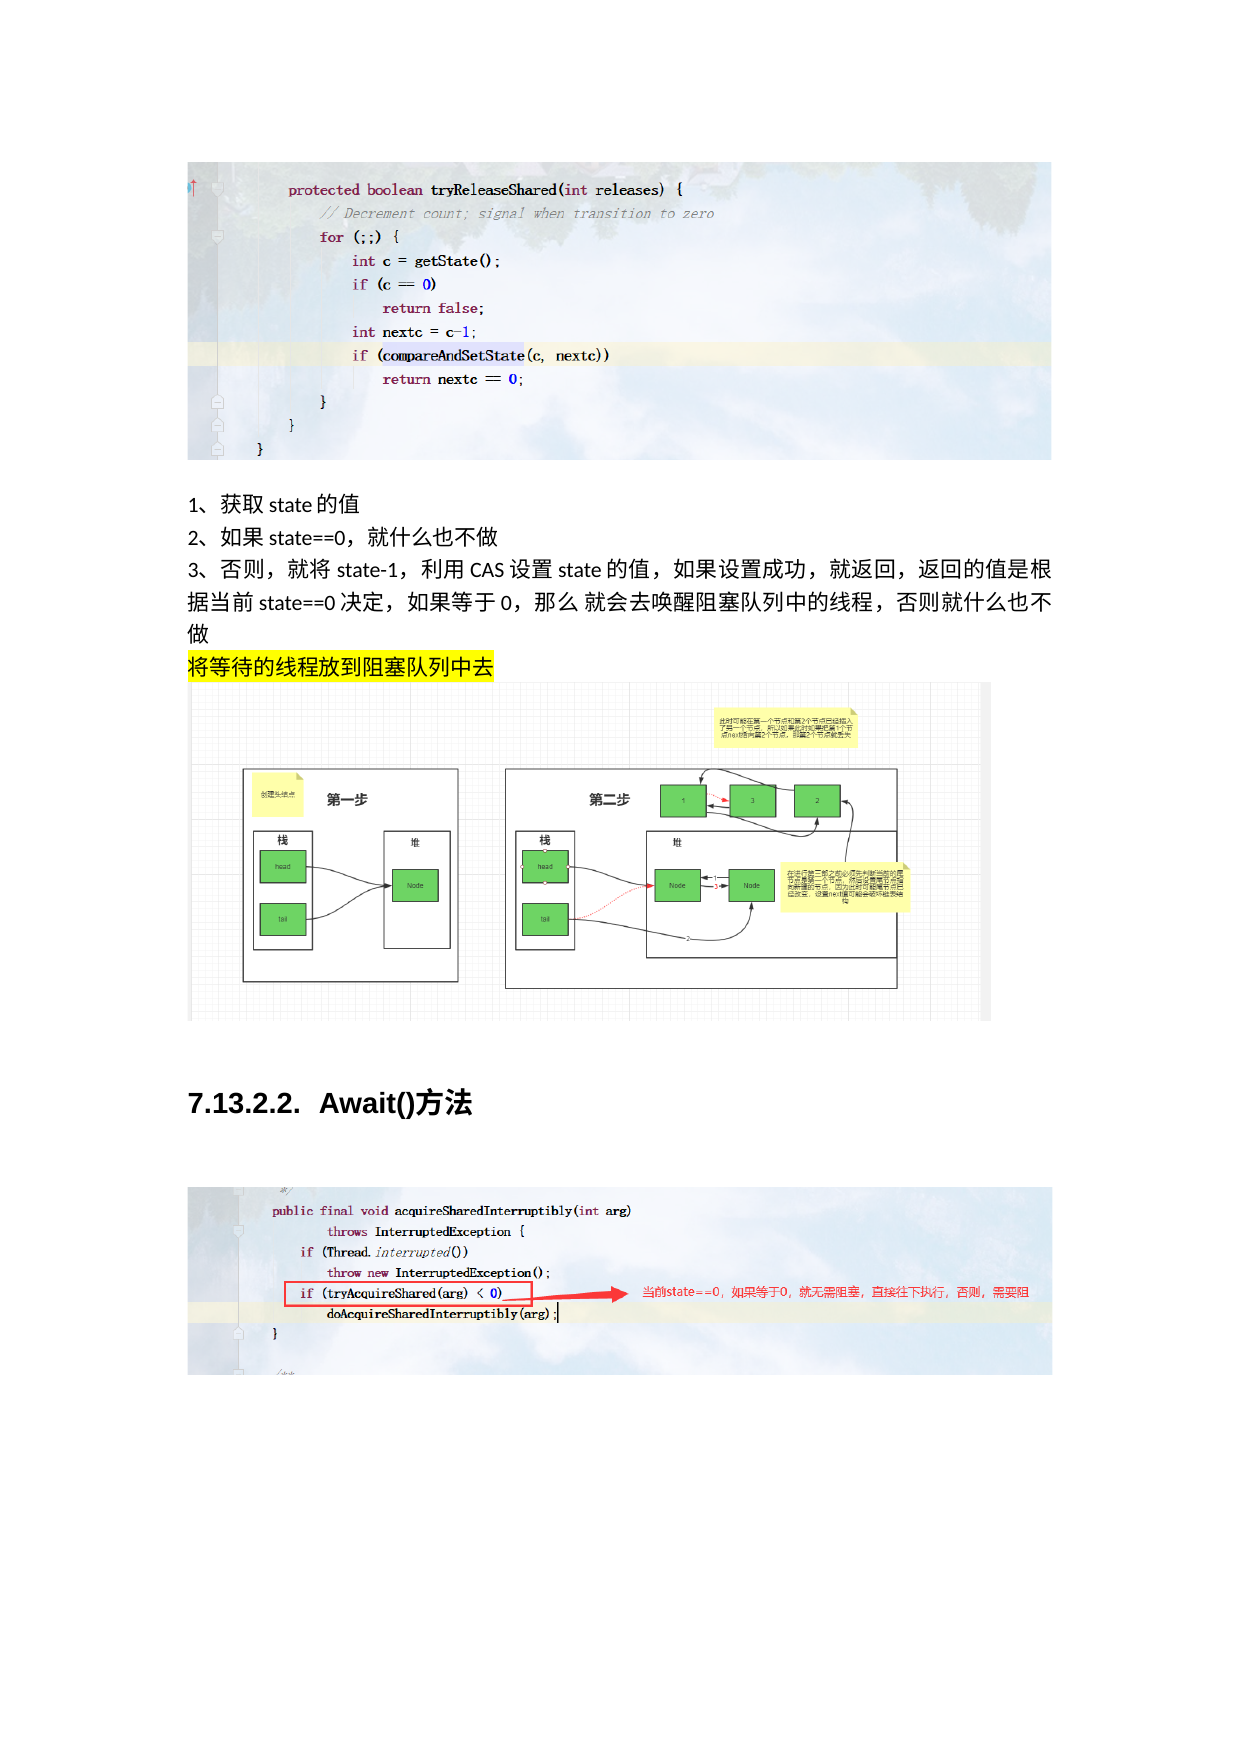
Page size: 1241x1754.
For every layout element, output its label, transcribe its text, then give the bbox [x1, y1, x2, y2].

picture [187, 682, 991, 1021]
list 获取state的值 [187, 487, 1053, 519]
picture [187, 1187, 1053, 1375]
subtitle Await()方法 [187, 1069, 1053, 1134]
picture [187, 162, 1052, 460]
list 将等待的线程放到阻塞队列中去 [187, 649, 1053, 682]
list 如果state==0，就什么也不做 [187, 519, 1053, 552]
list 否则，就将state-1，利用CAS设置state的值，如果设置成功，就返回，返回的值是根据当前state==0决定，如果等于0，那么 就会去唤醒阻塞队列中的线程，否则就什么也不做 [187, 552, 1053, 649]
